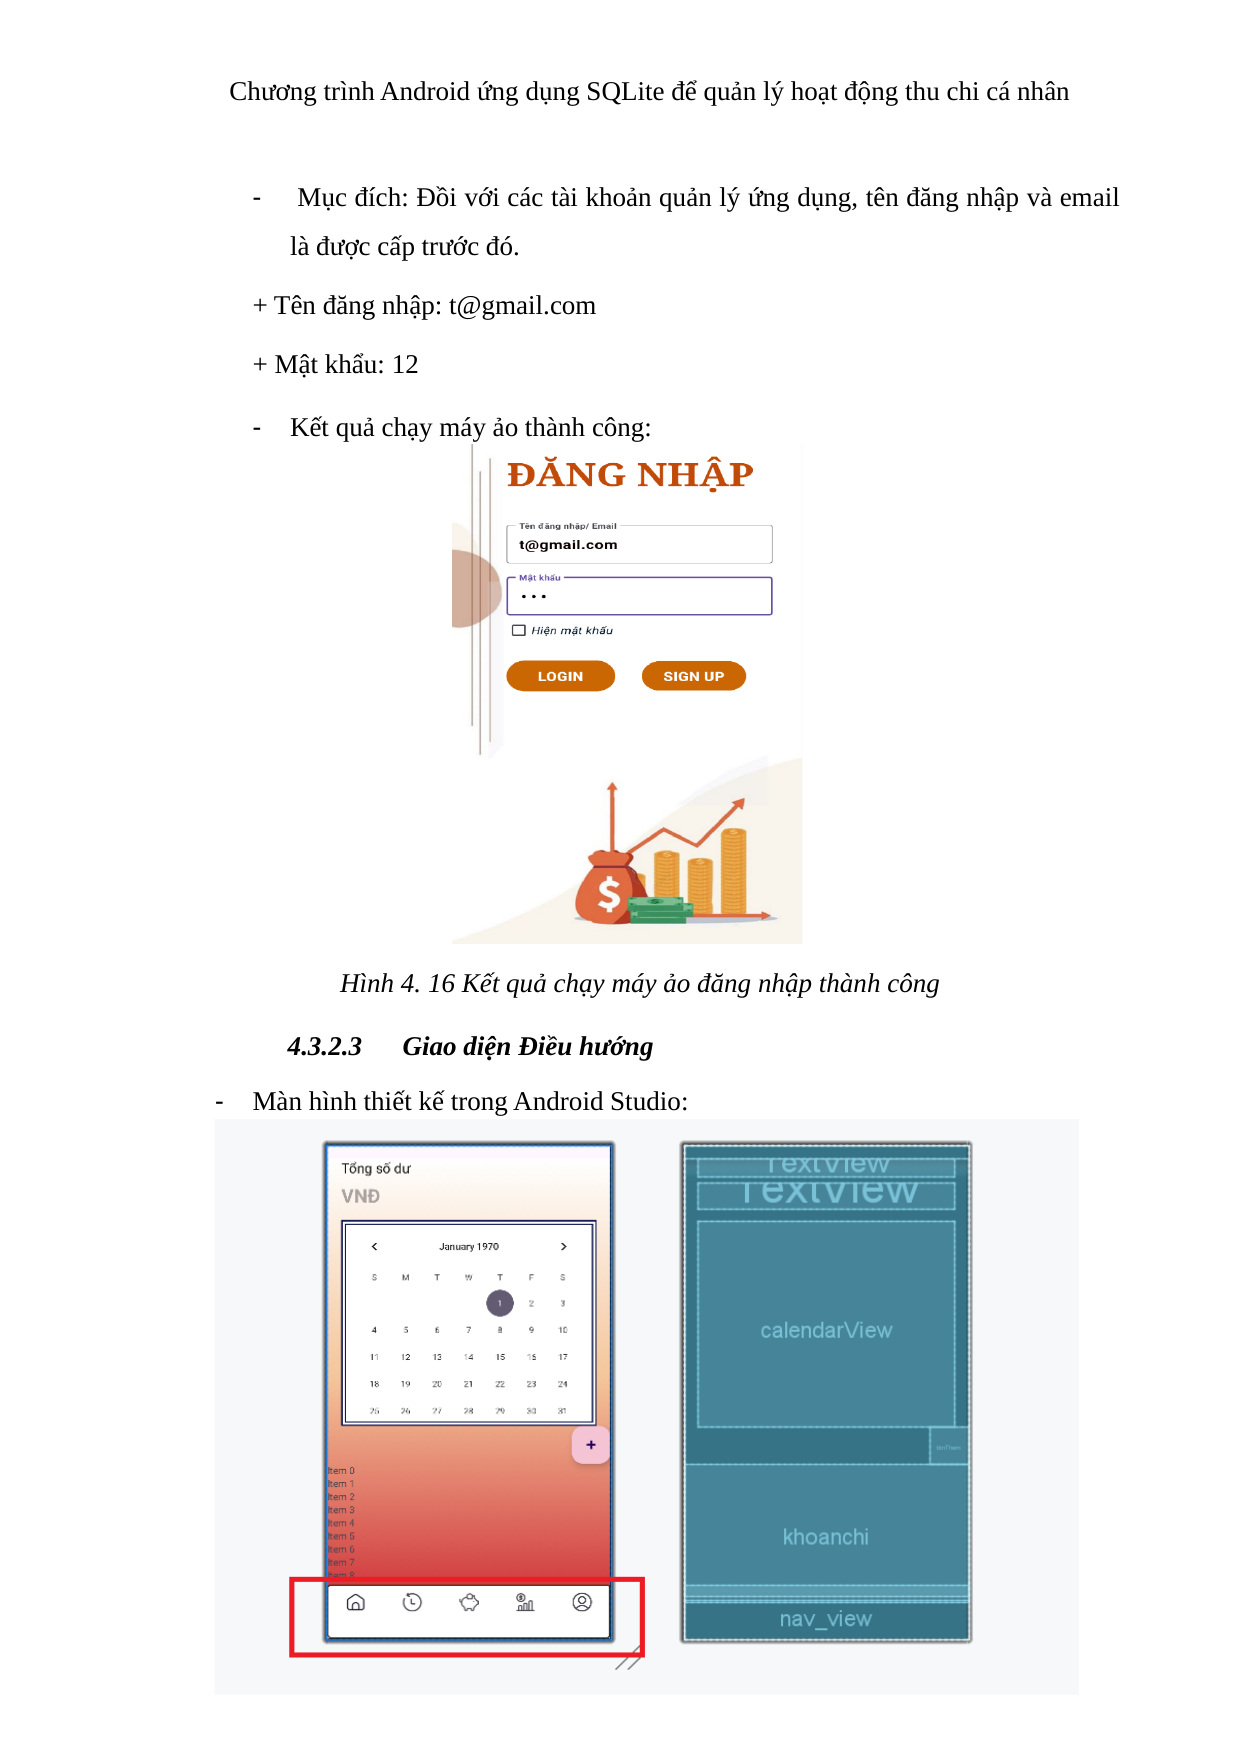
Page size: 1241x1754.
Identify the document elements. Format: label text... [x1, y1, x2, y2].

list Màn hình thiết kế trong Android Studio: [215, 1081, 1122, 1118]
text + Tên đăng nhập: t@gmail.com [177, 289, 1122, 320]
text + Mật khẩu: 12 [177, 348, 1122, 379]
list Mục đích: Đồi với các tài khoản quản lý ứng dụng, tên đăng nhập và email là được cấp trước đó. [252, 177, 1122, 261]
list Kết quả chạy máy ảo thành công: [252, 407, 1122, 444]
picture [452, 444, 803, 944]
picture [214, 1119, 1079, 1718]
